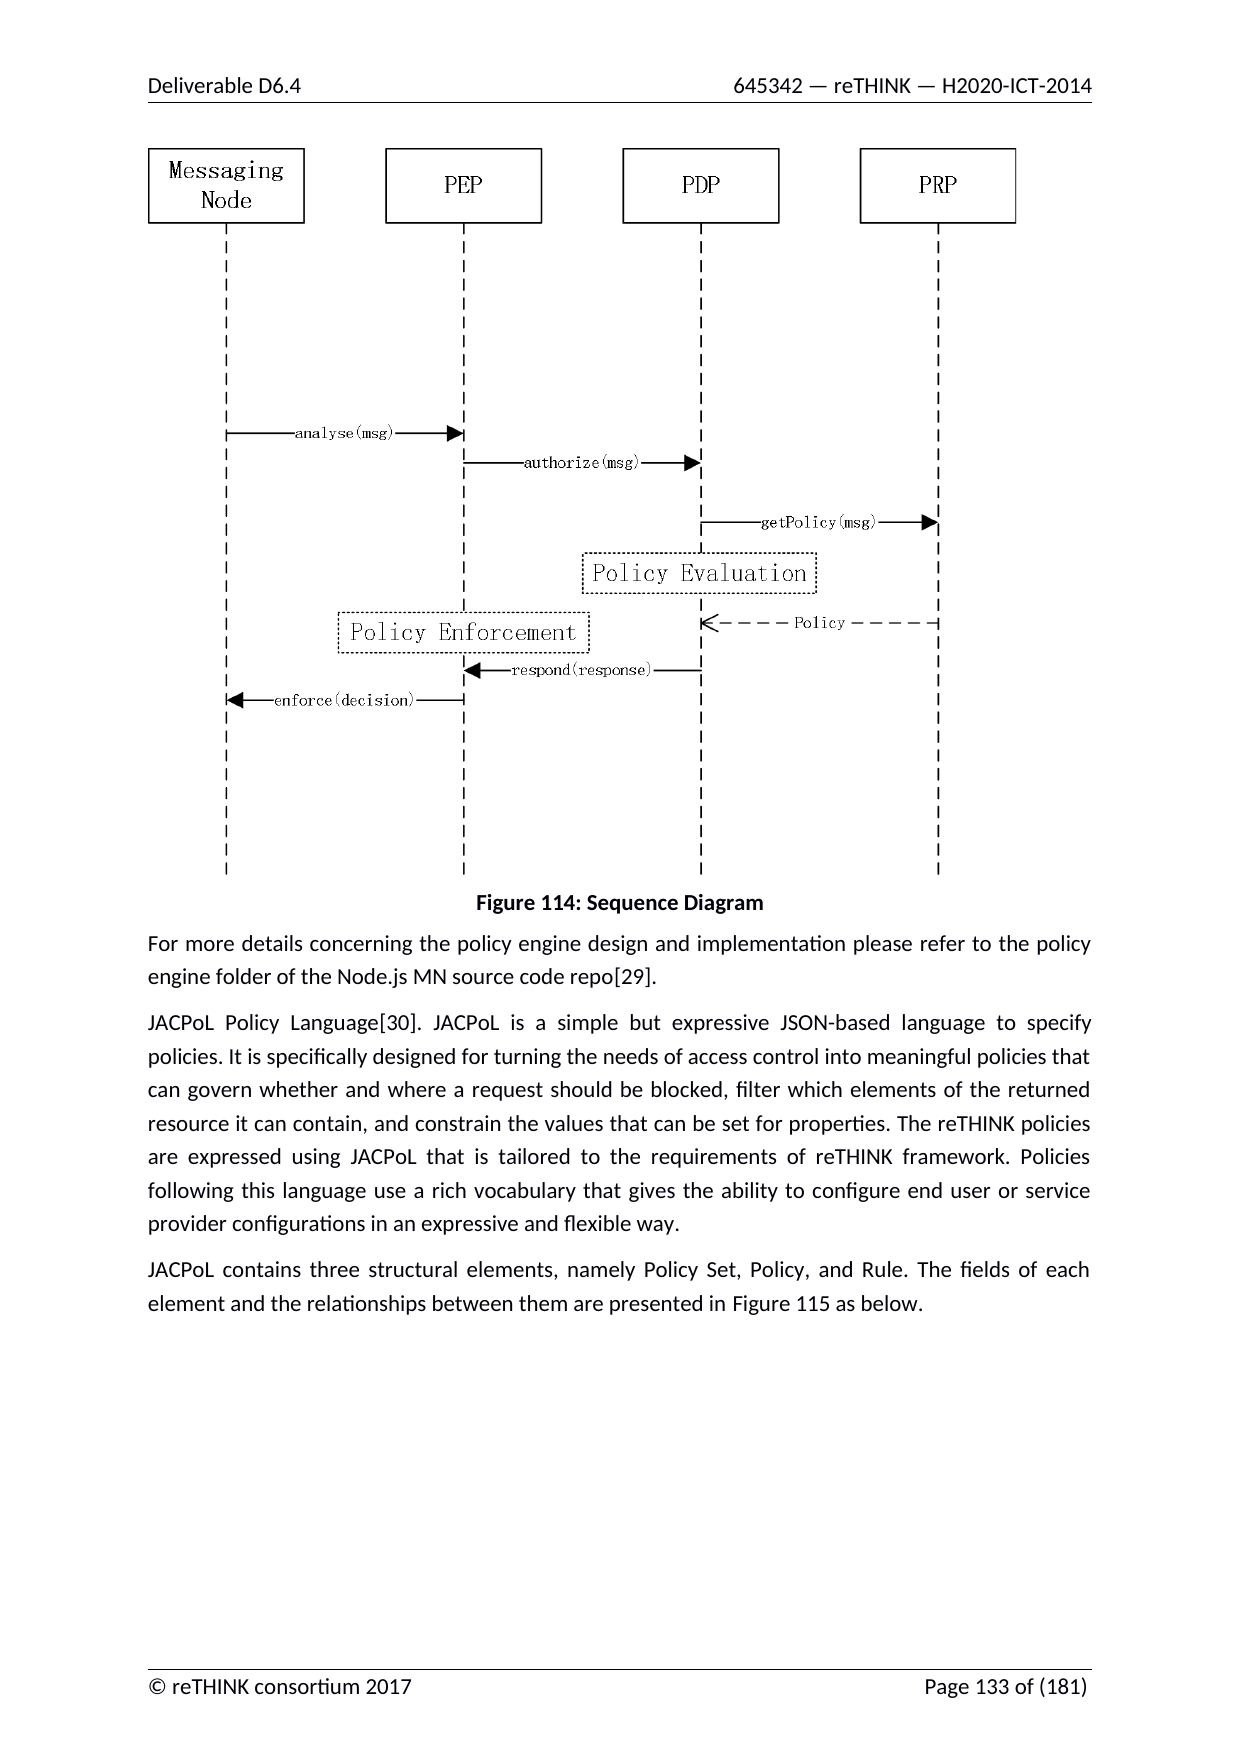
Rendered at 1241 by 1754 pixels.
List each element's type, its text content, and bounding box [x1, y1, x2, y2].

picture [147, 147, 1017, 876]
text For more details concerning the policy engine design and implementation please refer to the policy engine folder of the Node.js MN source code repo[30]. [148, 929, 1092, 990]
text JACPoL contains three structural elements, namely Policy Set, Policy, and Rule. The fields of each element and the relationships between them are presented in Figure 115 as below. [148, 1256, 1092, 1317]
